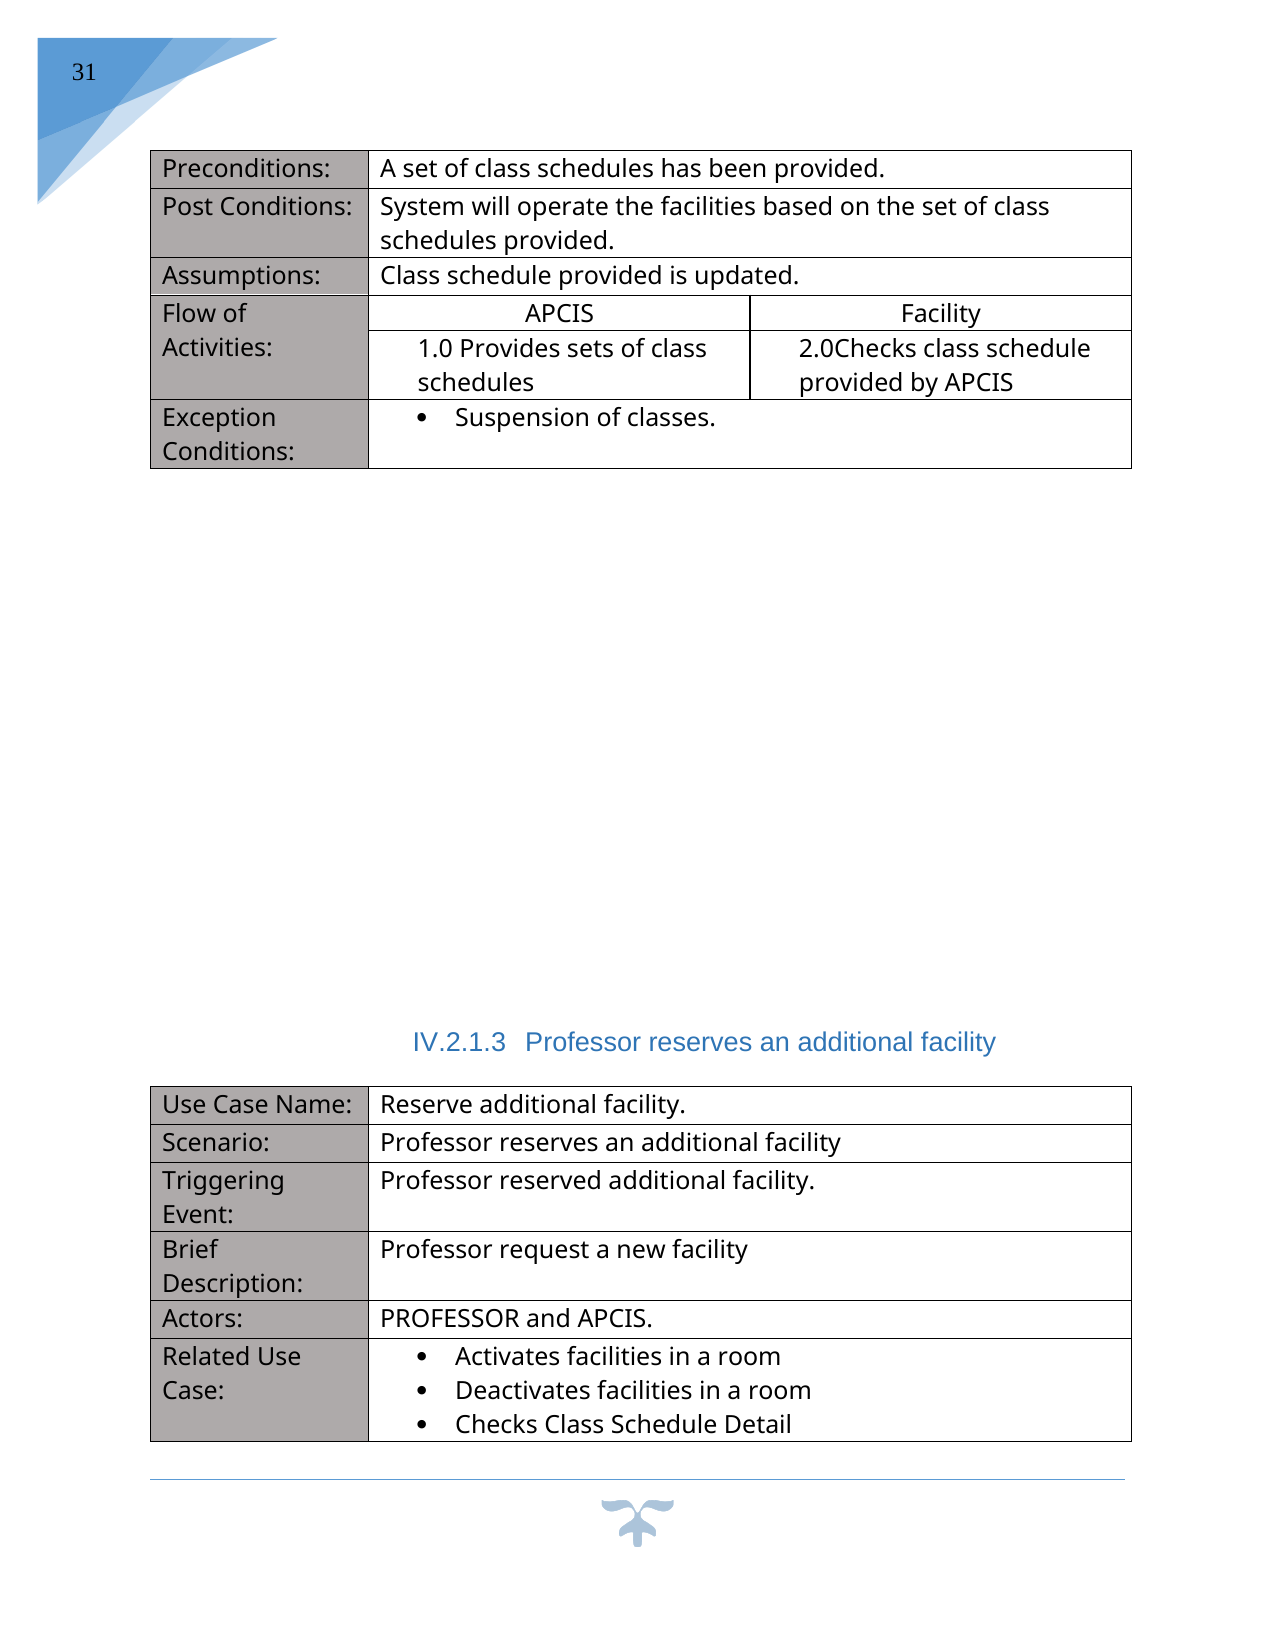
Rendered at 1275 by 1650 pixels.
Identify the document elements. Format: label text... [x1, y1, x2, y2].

table_cell Flow of Activities: [151, 296, 368, 399]
table_cell Preconditions: [151, 151, 368, 188]
table_cell 1.0 Provides sets of class schedules [369, 331, 749, 399]
table_cell Activates facilities in a room Deactivates facilities in a room Checks Class Schedule Detail [369, 1339, 1131, 1441]
table_cell Actors: [151, 1301, 368, 1338]
table_cell Exception Conditions: [151, 400, 368, 468]
picture [37, 37, 279, 206]
table_cell Suspension of classes. [369, 400, 1131, 468]
table_cell Related Use Case: [151, 1339, 368, 1441]
table_header Use Case Name: [151, 1087, 368, 1124]
table_cell Professor reserves an additional facility [369, 1125, 1131, 1162]
table_cell Brief Description: [151, 1232, 368, 1300]
table_cell Professor request a new facility [369, 1232, 1131, 1300]
table_cell Professor reserved additional facility. [369, 1163, 1131, 1231]
table_cell Facility [751, 296, 1131, 330]
table_cell Triggering Event: [151, 1163, 368, 1231]
table_cell APCIS [369, 296, 749, 330]
table_cell Class schedule provided is updated. [369, 258, 1131, 294]
table_cell 2.0Checks class schedule provided by APCIS [751, 331, 1131, 399]
subtitle Professor reserves an additional facility [412, 1026, 1125, 1057]
table_cell Assumptions: [151, 258, 368, 294]
table_cell A set of class schedules has been provided. [369, 151, 1131, 188]
table_cell Scenario: [151, 1125, 368, 1162]
table_header Reserve additional facility. [369, 1087, 1131, 1124]
table_cell Post Conditions: [151, 189, 368, 257]
table_cell System will operate the facilities based on the set of class schedules provided. [369, 189, 1131, 257]
table_cell PROFESSOR and APCIS. [369, 1301, 1131, 1338]
